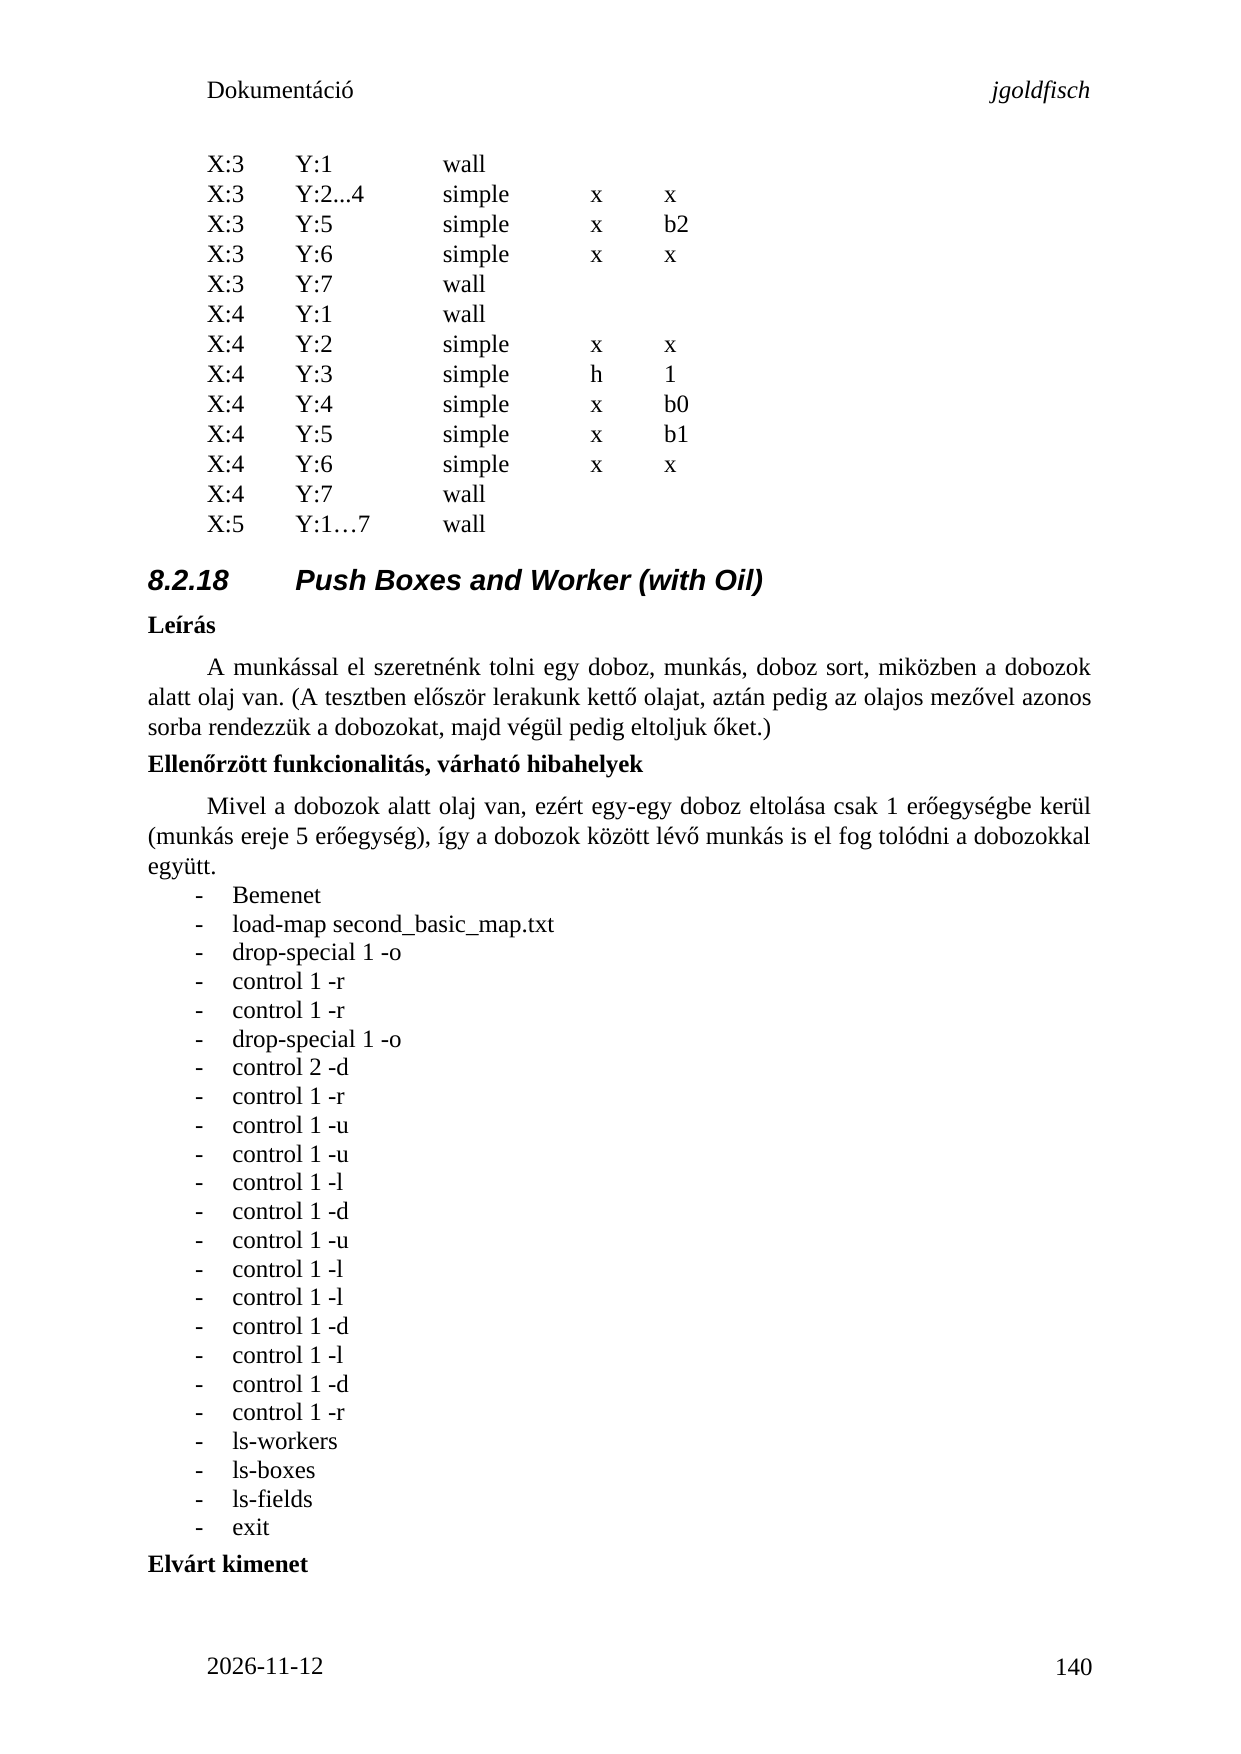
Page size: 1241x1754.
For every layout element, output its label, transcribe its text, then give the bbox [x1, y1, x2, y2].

text control 1 -l [195, 1254, 1093, 1282]
text control 1 -r [195, 966, 1093, 995]
text ls-boxes [195, 1455, 1093, 1484]
text control 1 -l [195, 1282, 1093, 1311]
text Leírás [148, 609, 1093, 639]
text ls-fields [195, 1484, 1093, 1512]
text control 1 -l [195, 1340, 1093, 1369]
text X:3 Y:7 wall [148, 268, 1093, 298]
text control 1 -r [195, 1397, 1093, 1426]
text control 1 -d [195, 1196, 1093, 1225]
text X:4 Y:3 simple h 1 [148, 358, 1093, 388]
text control 1 -u [195, 1225, 1093, 1254]
text control 1 -u [195, 1110, 1093, 1139]
text A munkással el szeretnénk tolni egy doboz, munkás, doboz sort, miközben a dobozok alatt olaj van. (A tesztben először lerakunk kettő olajat, aztán pedig az olajos mezővel azonos sorba rendezzük a dobozokat, majd végül pedig eltoljuk őket.) [148, 651, 1093, 741]
text drop-special 1 -o [195, 937, 1093, 966]
text X:3 Y:6 simple x x [148, 238, 1093, 268]
text X:3 Y:1 wall [148, 148, 1093, 178]
text X:4 Y:5 simple x b1 [148, 418, 1093, 448]
text drop-special 1 -o [195, 1024, 1093, 1052]
text ls-workers [195, 1426, 1093, 1455]
text Ellenőrzött funkcionalitás, várható hibahelyek [148, 747, 1093, 777]
text X:4 Y:7 wall [148, 478, 1093, 508]
text X:4 Y:1 wall [148, 298, 1093, 328]
text X:3 Y:5 simple x b2 [148, 208, 1093, 238]
text X:4 Y:4 simple x b0 [148, 388, 1093, 418]
text control 1 -r [195, 1081, 1093, 1110]
text exit [195, 1512, 1093, 1541]
text control 2 -d [195, 1052, 1093, 1081]
text Elvárt kimenet [148, 1547, 1093, 1577]
text control 1 -r [195, 995, 1093, 1024]
text Bemenet [195, 880, 1093, 909]
text control 1 -l [195, 1167, 1093, 1196]
text Mivel a dobozok alatt olaj van, ezért egy-egy doboz eltolása csak 1 erőegységbe kerül (munkás ereje 5 erőegység), így a dobozok között lévő munkás is el fog tolódni a dobozokkal együtt. [148, 790, 1093, 880]
subtitle Push Boxes and Worker (with Oil) [148, 563, 1093, 596]
text load-map second_basic_map.txt [195, 909, 1093, 937]
text X:5 Y:1…7 wall [148, 508, 1093, 538]
text control 1 -d [195, 1311, 1093, 1340]
text X:4 Y:6 simple x x [148, 448, 1093, 478]
text control 1 -u [195, 1139, 1093, 1167]
text control 1 -d [195, 1369, 1093, 1397]
text X:4 Y:2 simple x x [148, 328, 1093, 358]
text X:3 Y:2...4 simple x x [148, 178, 1093, 208]
